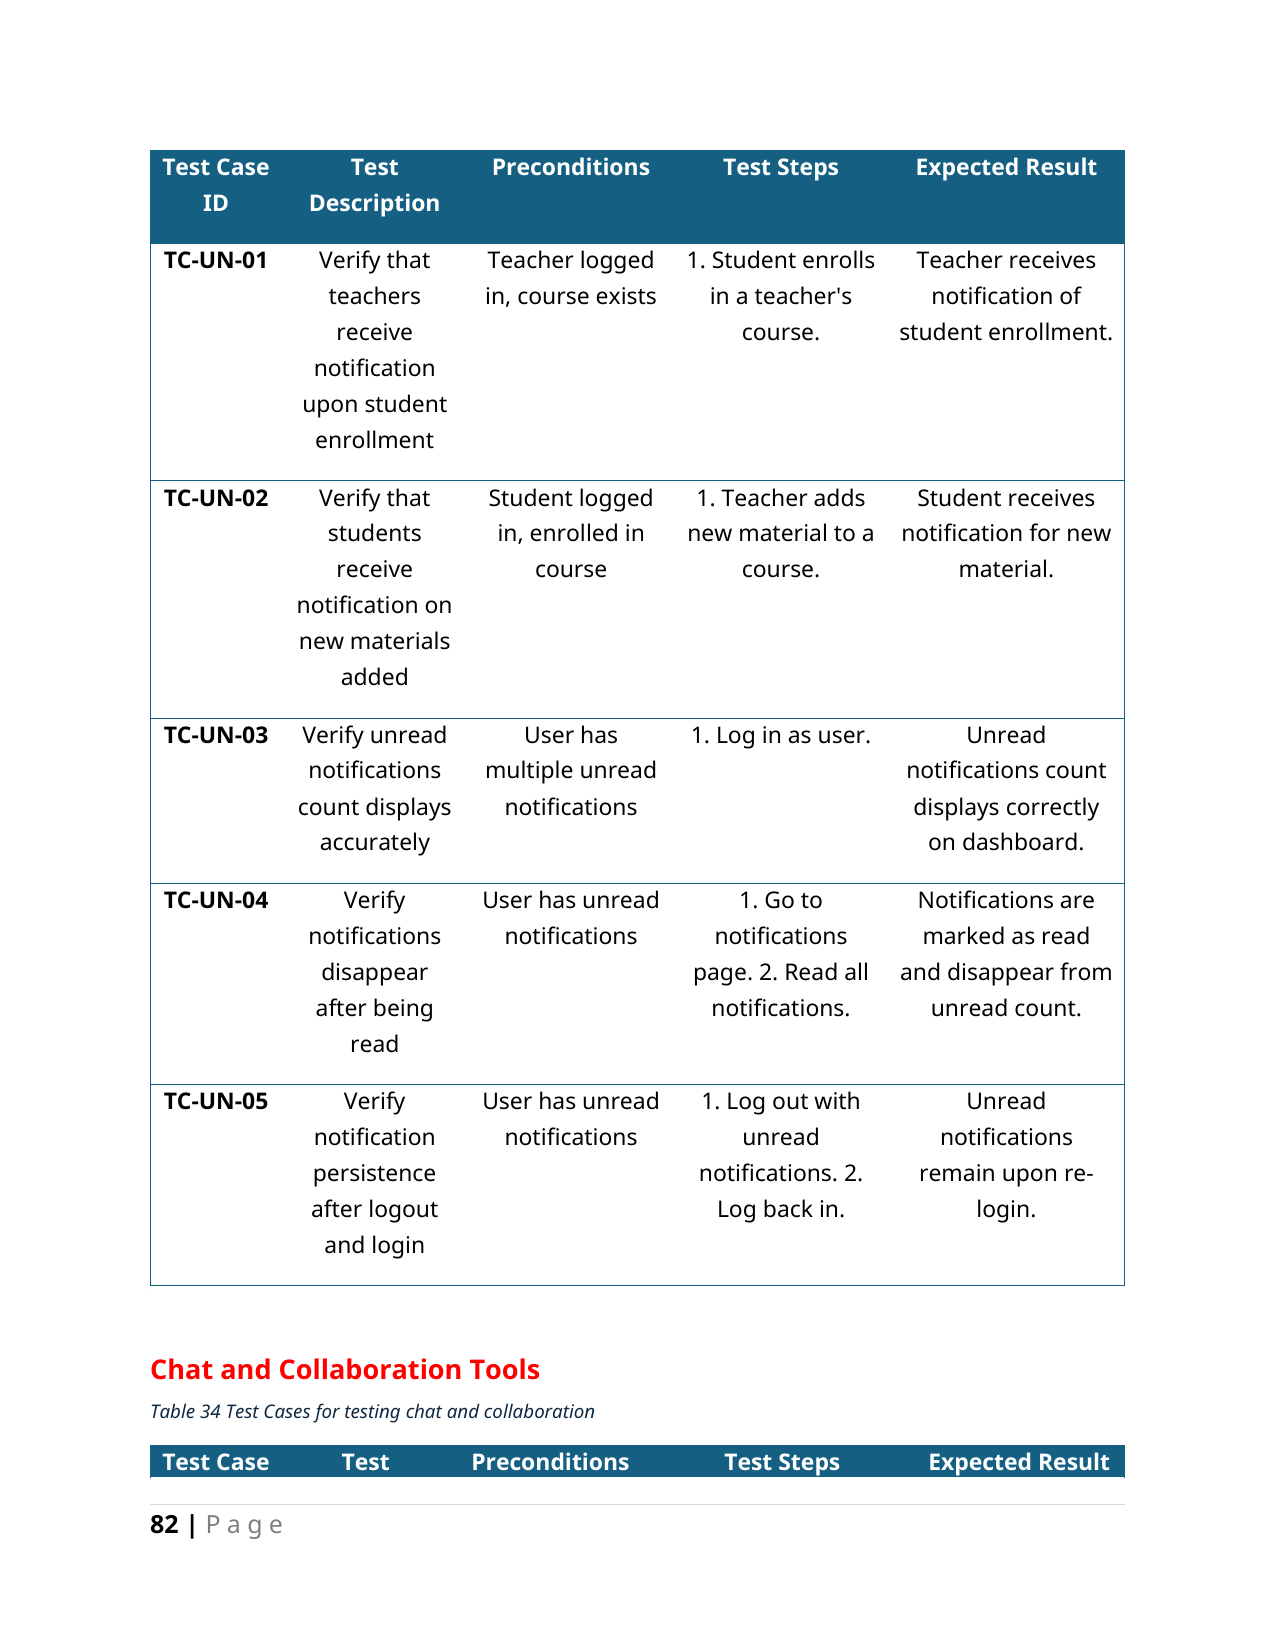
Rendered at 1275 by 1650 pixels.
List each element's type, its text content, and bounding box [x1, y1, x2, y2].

table_cell 1. Log out with unread notifications. 2. Log back in. [674, 1085, 888, 1285]
table_header Preconditions [450, 1446, 651, 1477]
table_cell Notifications are marked as read and disappear from unread count. [888, 884, 1124, 1084]
table_cell Teacher receives notification of student enrollment. [888, 244, 1124, 480]
table_cell Student receives notification for new material. [888, 481, 1124, 717]
table_cell 1. Go to notifications page. 2. Read all notifications. [674, 884, 888, 1084]
table_cell Verify unread notifications count displays accurately [281, 719, 468, 883]
table_header Test Description [281, 1446, 450, 1477]
table_cell TC-UN-03 [151, 719, 281, 883]
table_header Preconditions [468, 151, 674, 243]
table_header Expected Result [914, 1446, 1124, 1477]
table_cell 1. Teacher adds new material to a course. [674, 481, 888, 717]
table_cell Unread notifications count displays correctly on dashboard. [888, 719, 1124, 883]
table_cell TC-UN-04 [151, 884, 281, 1084]
table_cell Verify that students receive notification on new materials added [281, 481, 468, 717]
table_cell Verify that teachers receive notification upon student enrollment [281, 244, 468, 480]
table_header Expected Result [888, 151, 1124, 243]
subtitle Chat and Collaboration Tools [150, 1350, 1125, 1387]
table_cell TC-UN-01 [151, 244, 281, 480]
table_header Test Case ID [151, 151, 281, 243]
table_cell TC-UN-05 [151, 1085, 281, 1285]
table_cell User has unread notifications [468, 1085, 674, 1285]
table_cell Unread notifications remain upon re-login. [888, 1085, 1124, 1285]
table_cell User has multiple unread notifications [468, 719, 674, 883]
table_header Test Description [281, 151, 468, 243]
table_cell 1. Log in as user. [674, 719, 888, 883]
table_cell Verify notifications disappear after being read [281, 884, 468, 1084]
table_header Test Steps [674, 151, 888, 243]
table_cell Student logged in, enrolled in course [468, 481, 674, 717]
table_cell 1. Student enrolls in a teacher's course. [674, 244, 888, 480]
table_header Test Steps [651, 1446, 914, 1477]
table_cell User has unread notifications [468, 884, 674, 1084]
table_header Test Case ID [151, 1446, 281, 1477]
table_cell Teacher logged in, course exists [468, 244, 674, 480]
table_cell TC-UN-02 [151, 481, 281, 717]
table_cell Verify notification persistence after logout and login [281, 1085, 468, 1285]
